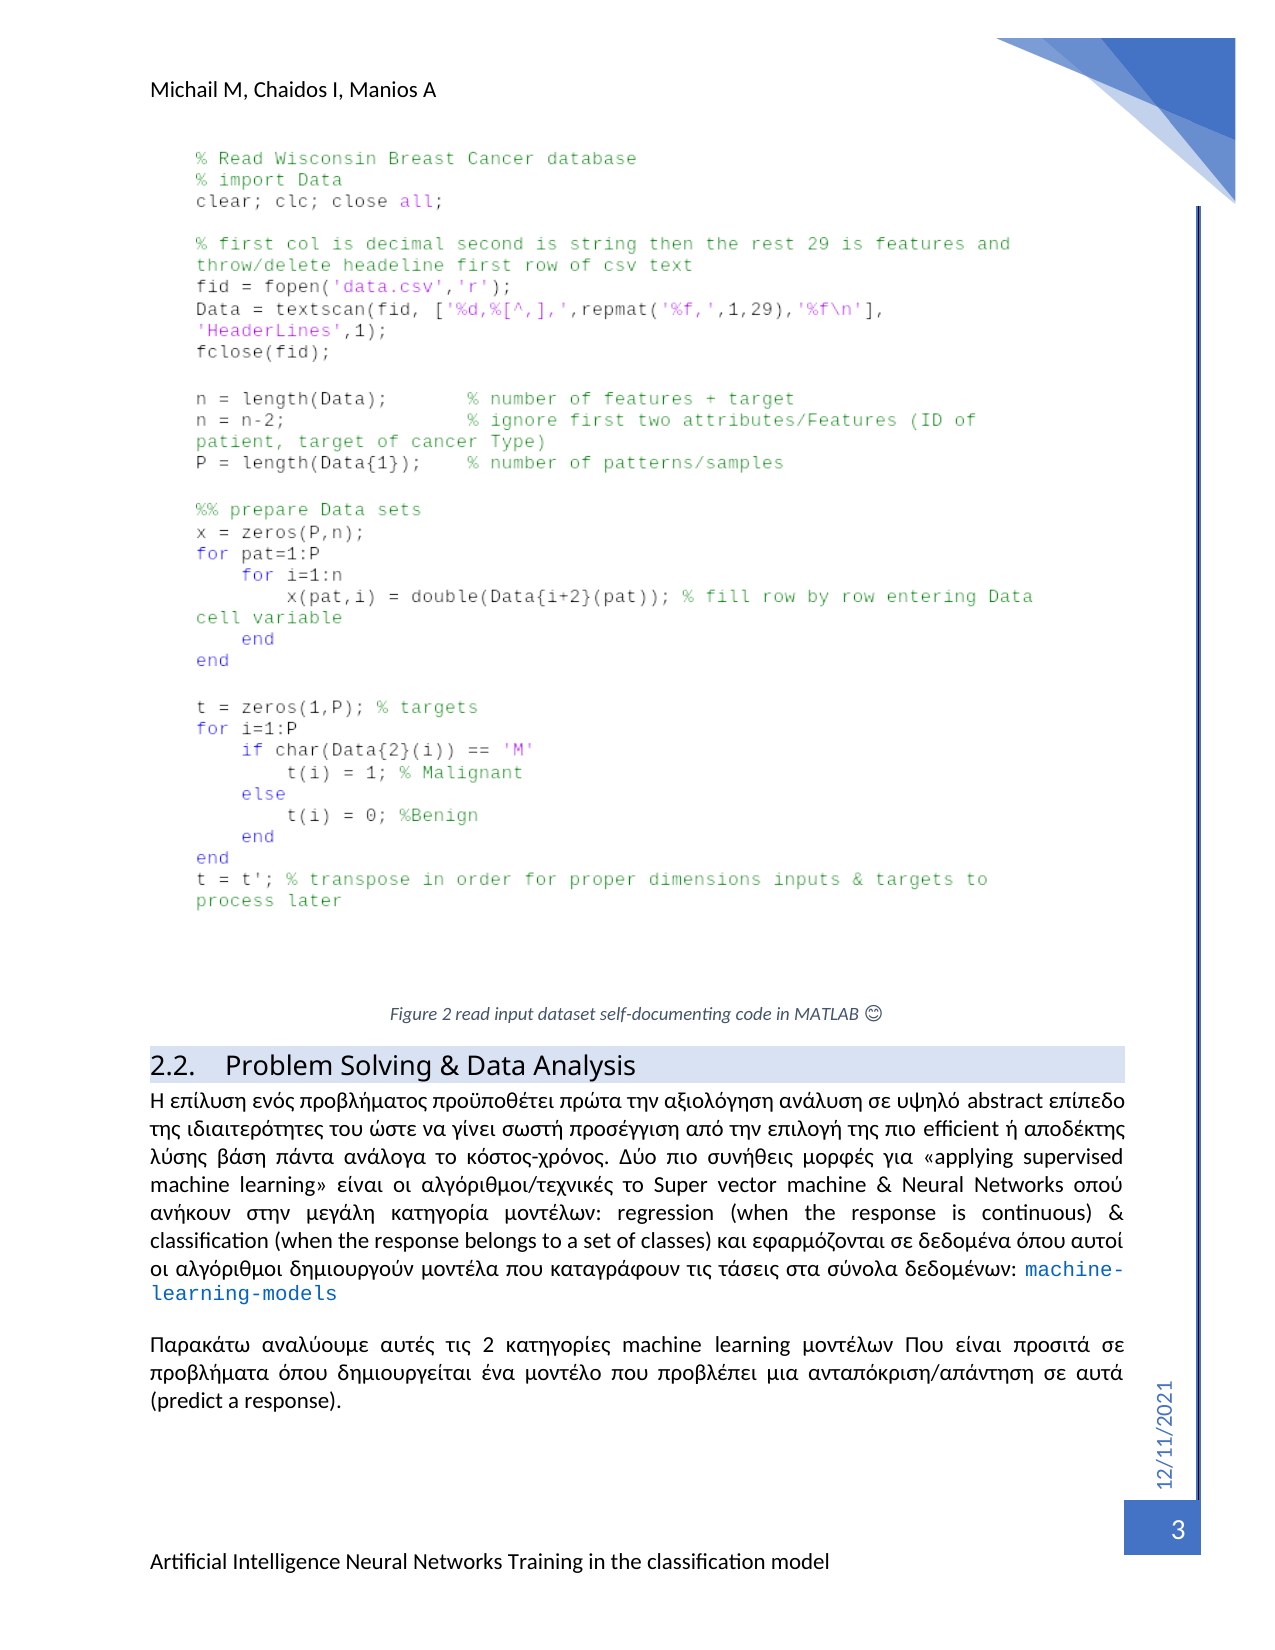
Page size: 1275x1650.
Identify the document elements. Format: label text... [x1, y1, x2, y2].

text Figure 2 read input dataset self-documenting code in MATLAB [150, 1000, 1125, 1026]
subtitle Problem Solving & Data Analysis [150, 1046, 1125, 1083]
text Η επίλυση ενός προβλήματος προϋποθέτει πρώτα την αξιολόγηση ανάλυση σε υψηλό abstract επίπεδο της ιδιαιτερότητες του ώστε να γίνει σωστή προσέγγιση από την επιλογή της πιο efficient ή αποδέκτης λύσης βάση πάντα ανάλογα το κόστος-χρόνος. Δύο πιο συνήθεις μορφές για «applying supervised machine learning» είναι οι αλγόριθμοι/τεχνικές το Super vector machine & Neural Networks οπού ανήκουν στην μεγάλη κατηγορία μοντέλων: regression (when the response is continuous) & classification (when the response belongs to a set of classes) και εφαρμόζονται σε δεδομένα όπου αυτοί οι αλγόριθμοι δημιουργούν μοντέλα που καταγράφουν τις τάσεις στα σύνολα δεδομένων: machine-learning-models [150, 1086, 1125, 1307]
text Παρακάτω αναλύουμε αυτές τις 2 κατηγορίες machine learning μοντέλων Που είναι προσιτά σε προβλήματα όπου δημιουργείται ένα μοντέλο που προβλέπει μια ανταπόκριση/απάντηση σε αυτά (predict a response). [150, 1330, 1125, 1414]
picture [996, 38, 1236, 204]
